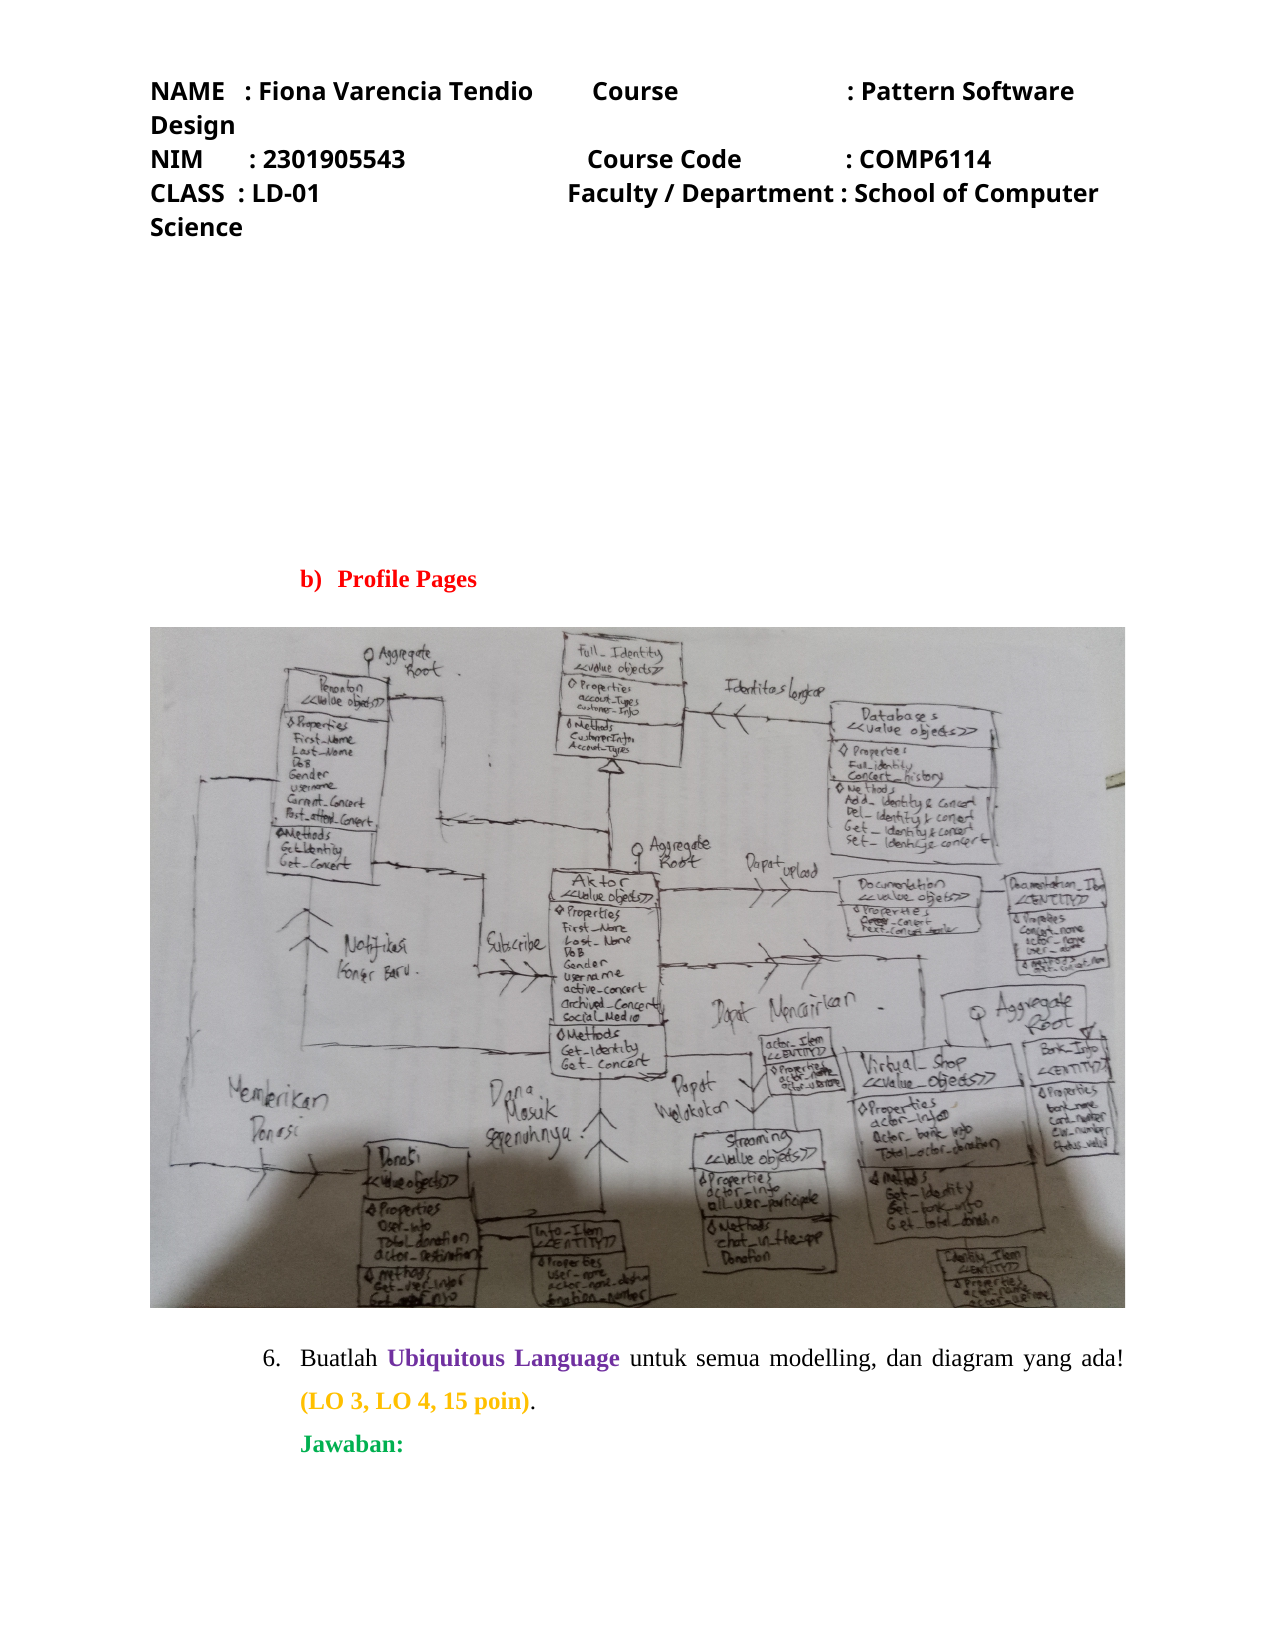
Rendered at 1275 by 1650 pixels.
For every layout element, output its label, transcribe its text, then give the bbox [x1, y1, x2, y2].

list Profile Pages [300, 564, 1125, 593]
list Jawaban: [300, 1429, 1125, 1458]
picture [150, 627, 1125, 1308]
list Buatlah Ubiquitous Language untuk semua modelling, dan diagram yang ada! (LO 3, LO 4, 15 poin). [262, 1343, 1125, 1414]
